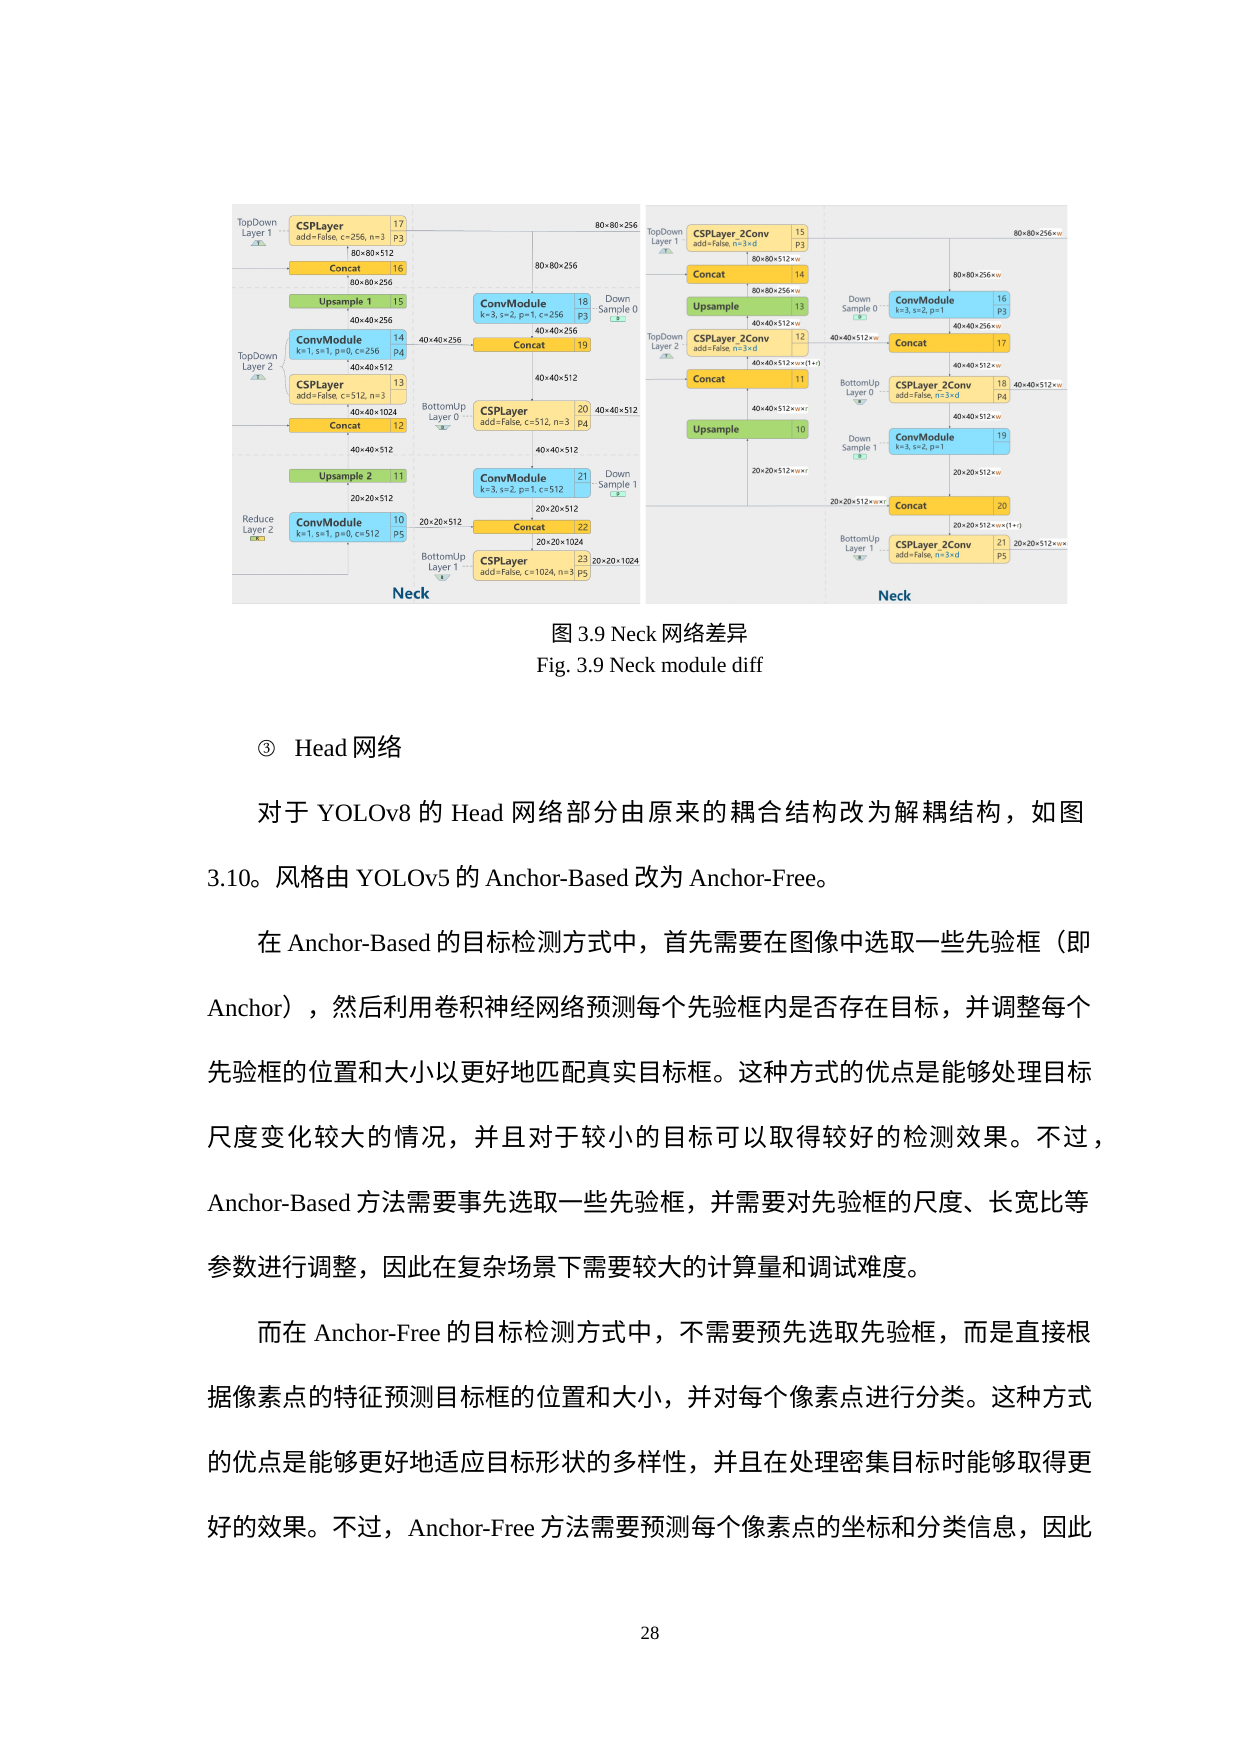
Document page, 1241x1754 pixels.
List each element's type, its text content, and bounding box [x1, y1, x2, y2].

text 在Anchor-Based的目标检测方式中，首先需要在图像中选取一些先验框（即Anchor），然后利用卷积神经网络预测每个先验框内是否存在目标，并调整每个先验框的位置和大小以更好地匹配真实目标框。这种方式的优点是能够处理目标尺度变化较大的情况，并且对于较小的目标可以取得较好的检测效果。不过，Anchor-Based方法需要事先选取一些先验框，并需要对先验框的尺度、长宽比等参数进行调整，因此在复杂场景下需要较大的计算量和调试难度。 [207, 908, 1092, 1298]
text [207, 1298, 1092, 1558]
picture [645, 205, 1068, 604]
picture [232, 204, 641, 604]
list Head网络 [207, 713, 1092, 778]
